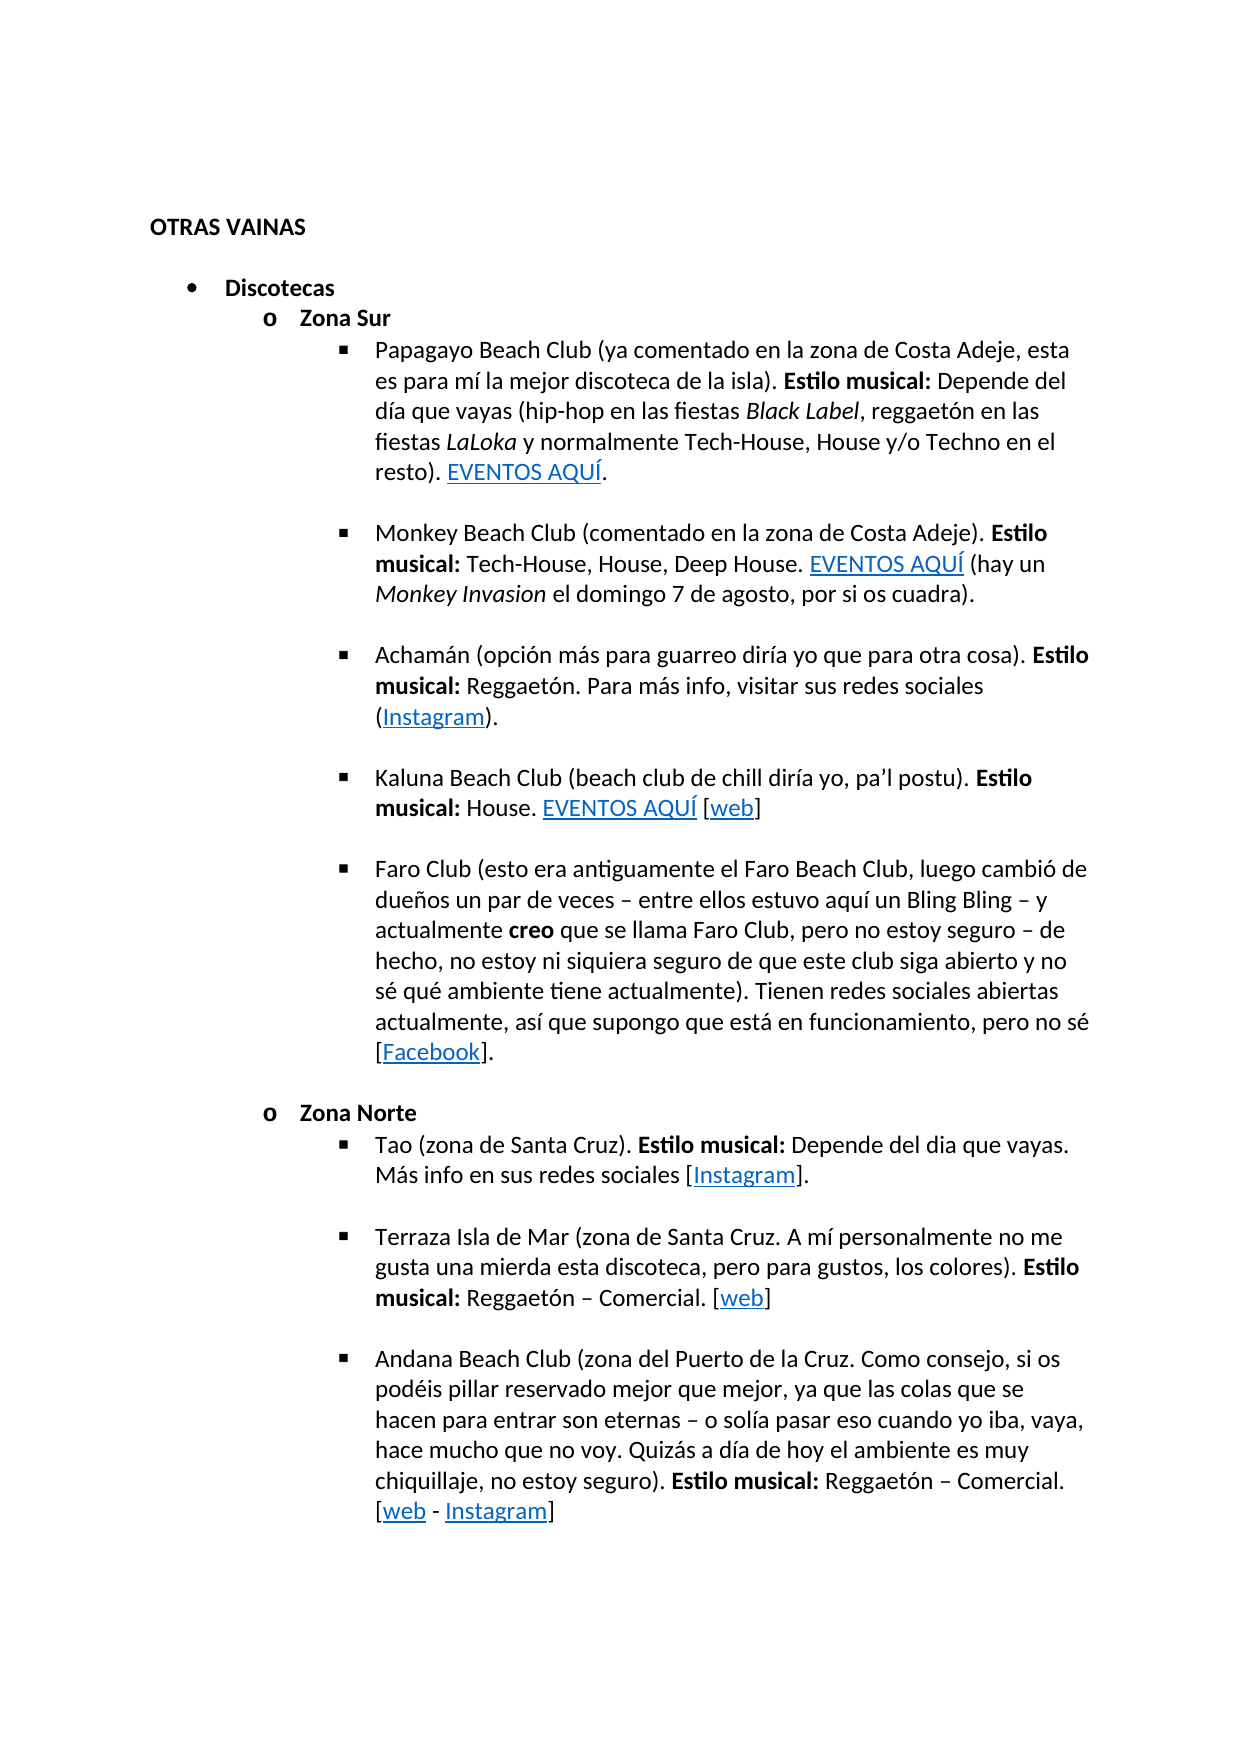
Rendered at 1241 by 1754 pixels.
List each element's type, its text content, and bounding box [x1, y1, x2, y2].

list Discotecas [187, 272, 1090, 303]
text OTRAS VAINAS [150, 211, 1090, 242]
list Tao (zona de Santa Cruz). Estilo musical: Depende del dia que vayas. Más info en sus redes sociales [Instagram]. [337, 1129, 1090, 1221]
list Zona Norte [262, 1097, 1090, 1129]
list Faro Club (esto era antiguamente el Faro Beach Club, luego cambió de dueños un par de veces – entre ellos estuvo aquí un Bling Bling – y actualmente creo que se llama Faro Club, pero no estoy seguro – de hecho, no estoy ni siquiera seguro de que este club siga abierto y no sé qué ambiente tiene actualmente). Tienen redes sociales abiertas actualmente, así que supongo que está en funcionamiento, pero no sé [Facebook]. [337, 853, 1090, 1097]
list Monkey Beach Club (comentado en la zona de Costa Adeje). Estilo musical: Tech-House, House, Deep House. EVENTOS AQUÍ (hay un Monkey Invasion el domingo 7 de agosto, por si os cuadra). [337, 517, 1090, 639]
list Andana Beach Club (zona del Puerto de la Cruz. Como consejo, si os podéis pillar reservado mejor que mejor, ya que las colas que se hacen para entrar son eternas – o solía pasar eso cuando yo iba, vaya, hace mucho que no voy. Quizás a día de hoy el ambiente es muy chiquillaje, no estoy seguro). Estilo musical: Reggaetón – Comercial. [web - Instagram] [337, 1343, 1090, 1556]
list Kaluna Beach Club (beach club de chill diría yo, pa’l postu). Estilo musical: House. EVENTOS AQUÍ [web] [337, 762, 1090, 853]
list Papagayo Beach Club (ya comentado en la zona de Costa Adeje, esta es para mí la mejor discoteca de la isla). Estilo musical: Depende del día que vayas (hip-hop en las fiestas Black Label, reggaetón en las fiestas LaLoka y normalmente Tech-House, House y/o Techno en el resto). EVENTOS AQUÍ. [337, 334, 1090, 517]
list Achamán (opción más para guarreo diría yo que para otra cosa). Estilo musical: Reggaetón. Para más info, visitar sus redes sociales (Instagram). [337, 639, 1090, 762]
list Terraza Isla de Mar (zona de Santa Cruz. A mí personalmente no me gusta una mierda esta discoteca, pero para gustos, los colores). Estilo musical: Reggaetón – Comercial. [web] [337, 1221, 1090, 1343]
list Zona Sur [262, 303, 1090, 334]
